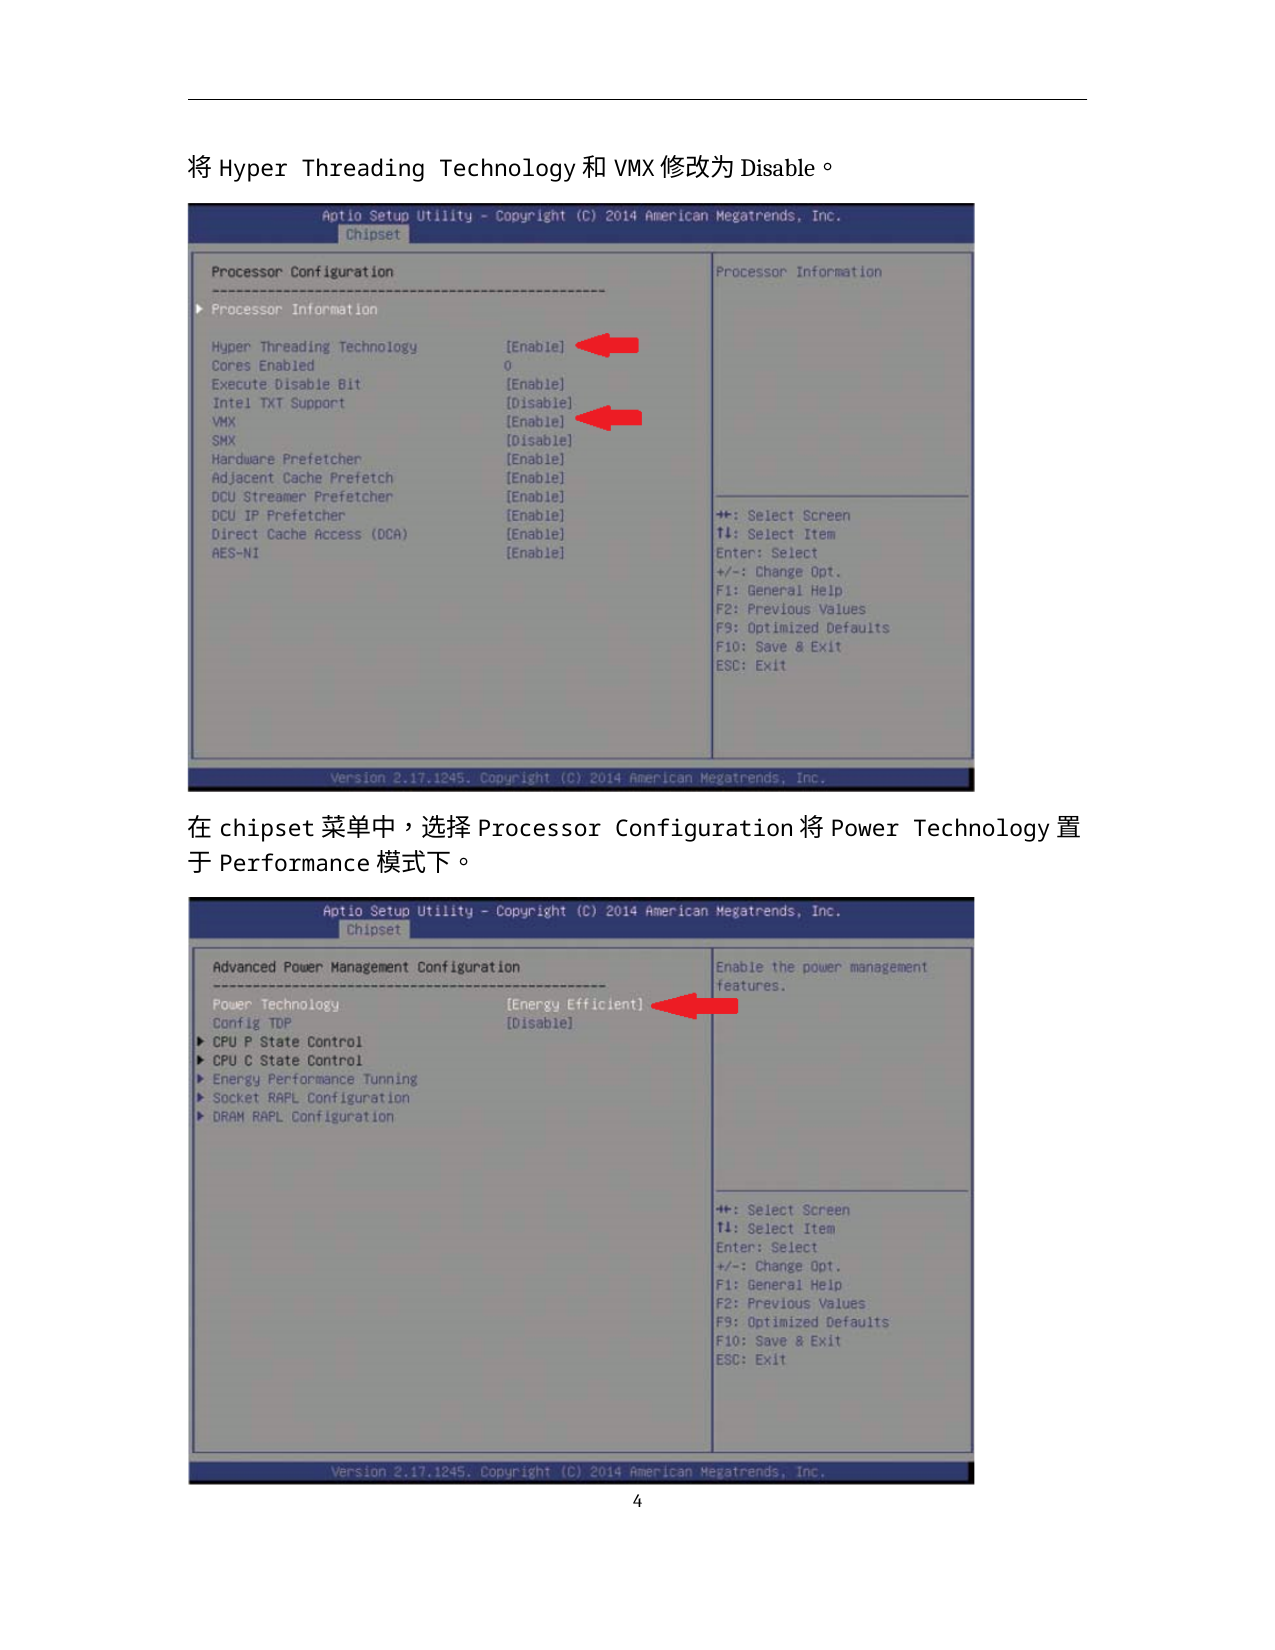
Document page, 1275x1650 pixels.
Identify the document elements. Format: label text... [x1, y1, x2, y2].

text 在 chipset 菜单中，选择 Processor Configuration 将 Power Technology 置于 Performance 模式下。 [187, 810, 1087, 878]
picture [187, 202, 976, 792]
text 将 Hyper Threading Technology 和 VMX 修改为Disable。 [187, 150, 1087, 184]
picture [187, 897, 975, 1486]
